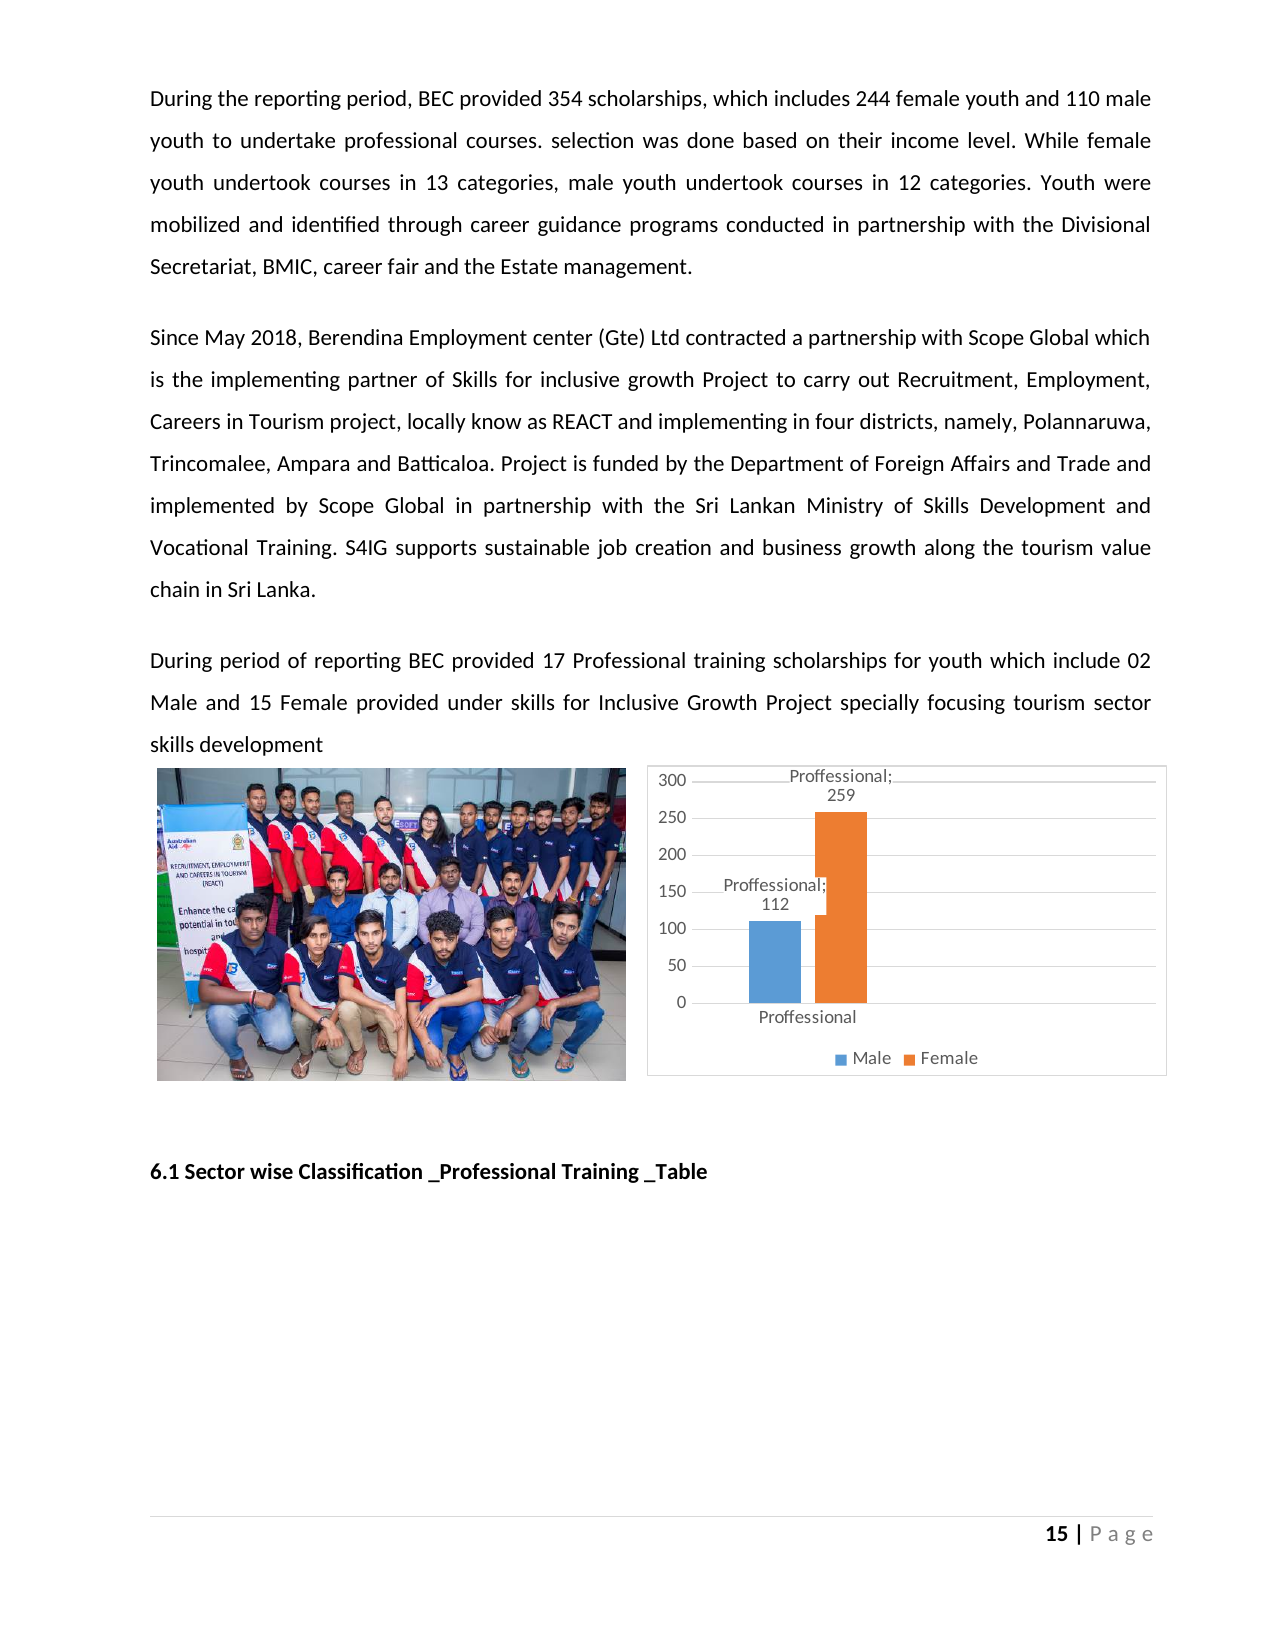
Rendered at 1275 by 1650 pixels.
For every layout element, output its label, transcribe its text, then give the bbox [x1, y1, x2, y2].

text During period of reporting BEC provided 17 Professional training scholarships for youth which include 02 Male and 15 Female provided under skills for Inclusive Growth Project specially focusing tourism sector skills development [150, 646, 1153, 758]
text During the reporting period, BEC provided 354 scholarships, which includes 244 female youth and 110 male youth to undertake professional courses. selection was done based on their income level. While female youth undertook courses in 13 categories, male youth undertook courses in 12 categories. Youth were mobilized and identified through career guidance programs conducted in partnership with the Divisional Secretariat, BMIC, career fair and the Estate management. [150, 84, 1153, 280]
picture [157, 768, 626, 1081]
text 6.1 Sector wise Classification _Professional Training _Table [150, 1157, 1153, 1185]
text Since May 2018, Berendina Employment center (Gte) Ltd contracted a partnership with Scope Global which is the implementing partner of Skills for inclusive growth Project to carry out Recruitment, Employment, Careers in Tourism project, locally know as REACT and implementing in four districts, namely, Polannaruwa, Trincomalee, Ampara and Batticaloa. Project is funded by the Department of Foreign Affairs and Trade and implemented by Scope Global in partnership with the Sri Lankan Ministry of Skills Development and Vocational Training. S4IG supports sustainable job creation and business growth along the tourism value chain in Sri Lanka. [150, 323, 1153, 603]
